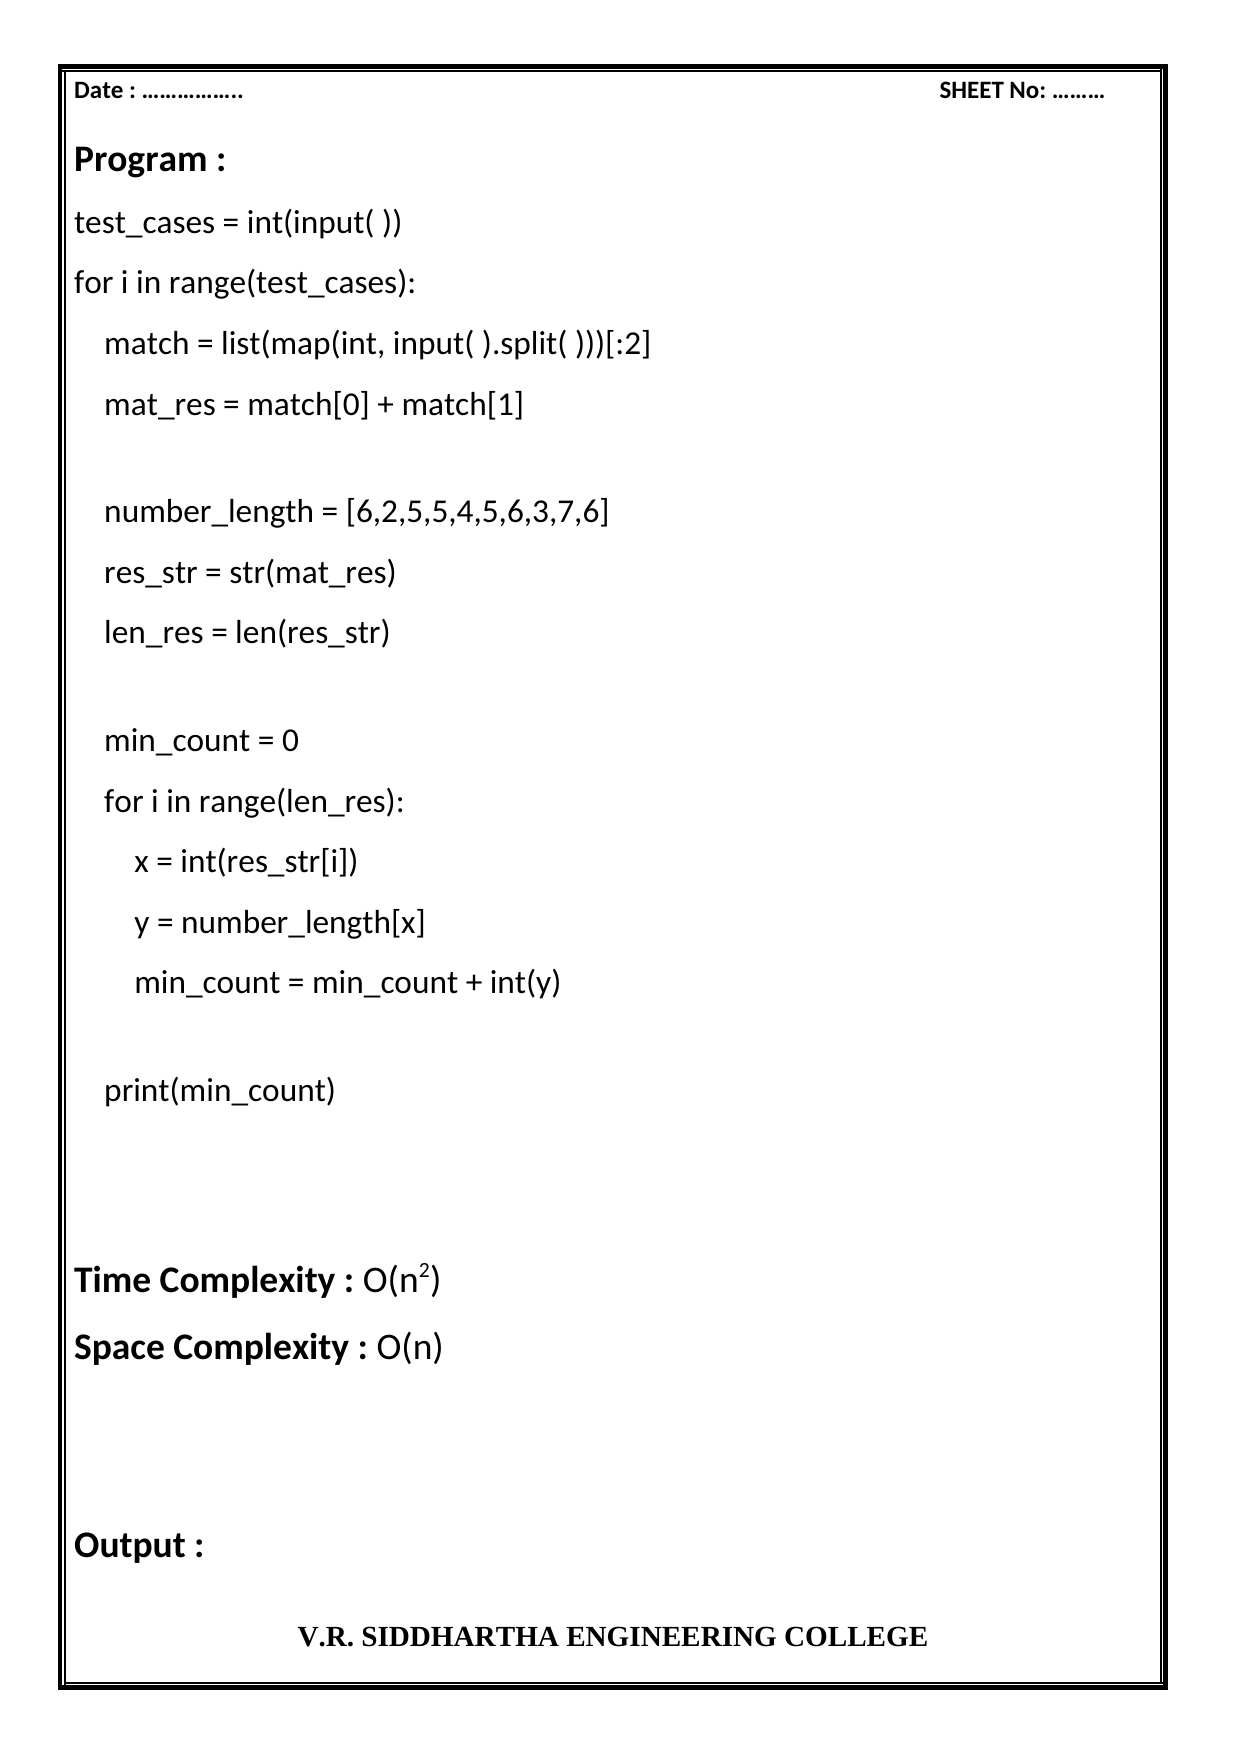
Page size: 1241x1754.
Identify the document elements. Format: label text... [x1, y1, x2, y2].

text Program : [74, 135, 1152, 181]
text Space Complexity : O(n) [74, 1323, 1152, 1368]
text for i in range(test_cases): [74, 262, 1152, 302]
text Time Complexity : O(n2) [74, 1256, 1152, 1302]
text for i in range(len_res): [74, 780, 1152, 820]
text x = int(res_str[i]) [74, 840, 1152, 881]
text y = number_length[x] [74, 901, 1152, 942]
text number_length = [6,2,5,5,4,5,6,3,7,6] [74, 490, 1152, 531]
text Output : [74, 1521, 1152, 1567]
text print(min_count) [74, 1069, 1152, 1110]
text len_res = len(res_str) [74, 612, 1152, 652]
text match = list(map(int, input( ).split( )))[:2] [74, 322, 1152, 363]
text min_count = 0 [74, 719, 1152, 760]
text mat_res = match[0] + match[1] [74, 383, 1152, 423]
text res_str = str(mat_res) [74, 551, 1152, 592]
text test_cases = int(input( )) [74, 201, 1152, 242]
text min_count = min_count + int(y) [74, 962, 1152, 1002]
